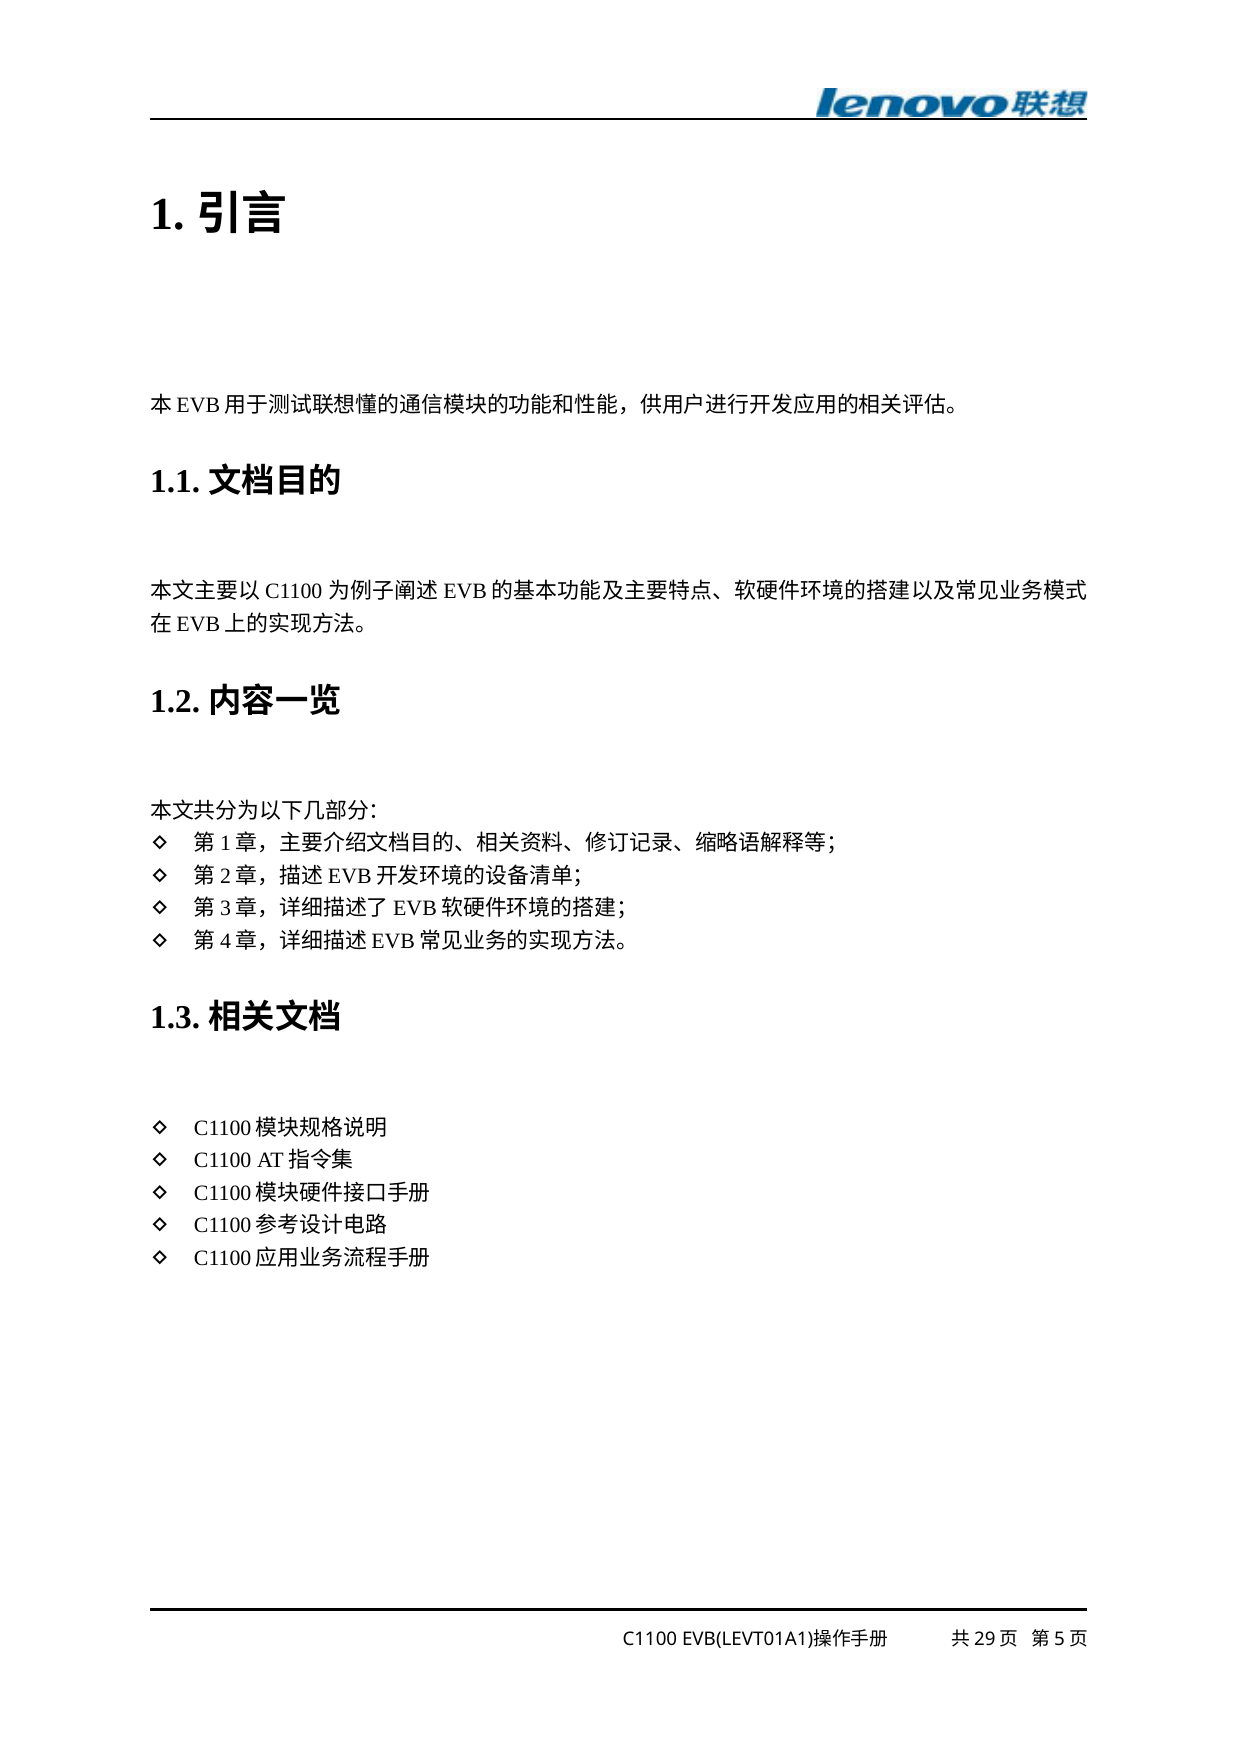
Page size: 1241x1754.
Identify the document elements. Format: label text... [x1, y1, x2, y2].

list C1100应用业务流程手册 [150, 1239, 1087, 1272]
list C1100模块硬件接口手册 [150, 1174, 1087, 1207]
subtitle 1.3. 相关文档 [150, 982, 1087, 1047]
subtitle 1. 引言 [150, 161, 1087, 258]
subtitle 1.2. 内容一览 [150, 665, 1087, 730]
picture [816, 88, 1088, 117]
list 第4章，详细描述EVB常见业务的实现方法。 [150, 922, 1087, 955]
list C1100模块规格说明 [150, 1109, 1087, 1142]
list 第2章，描述 EVB开发环境的设备清单； [150, 857, 1087, 890]
subtitle 1.1. 文档目的 [150, 446, 1087, 511]
text 本文主要以C1100 为例子阐述EVB的基本功能及主要特点、软硬件环境的搭建以及常见业务模式在EVB上的实现方法。 [150, 573, 1087, 638]
text 本EVB用于测试联想懂的通信模块的功能和性能，供用户进行开发应用的相关评估。 [150, 386, 1087, 419]
list 第1章，主要介绍文档目的、相关资料、修订记录、缩略语解释等； [150, 825, 1087, 857]
text 本文共分为以下几部分： [150, 792, 1087, 825]
list 第3章，详细描述了EVB软硬件环境的搭建； [150, 890, 1087, 922]
list C1100参考设计电路 [150, 1207, 1087, 1239]
list C1100 AT指令集 [150, 1142, 1087, 1174]
